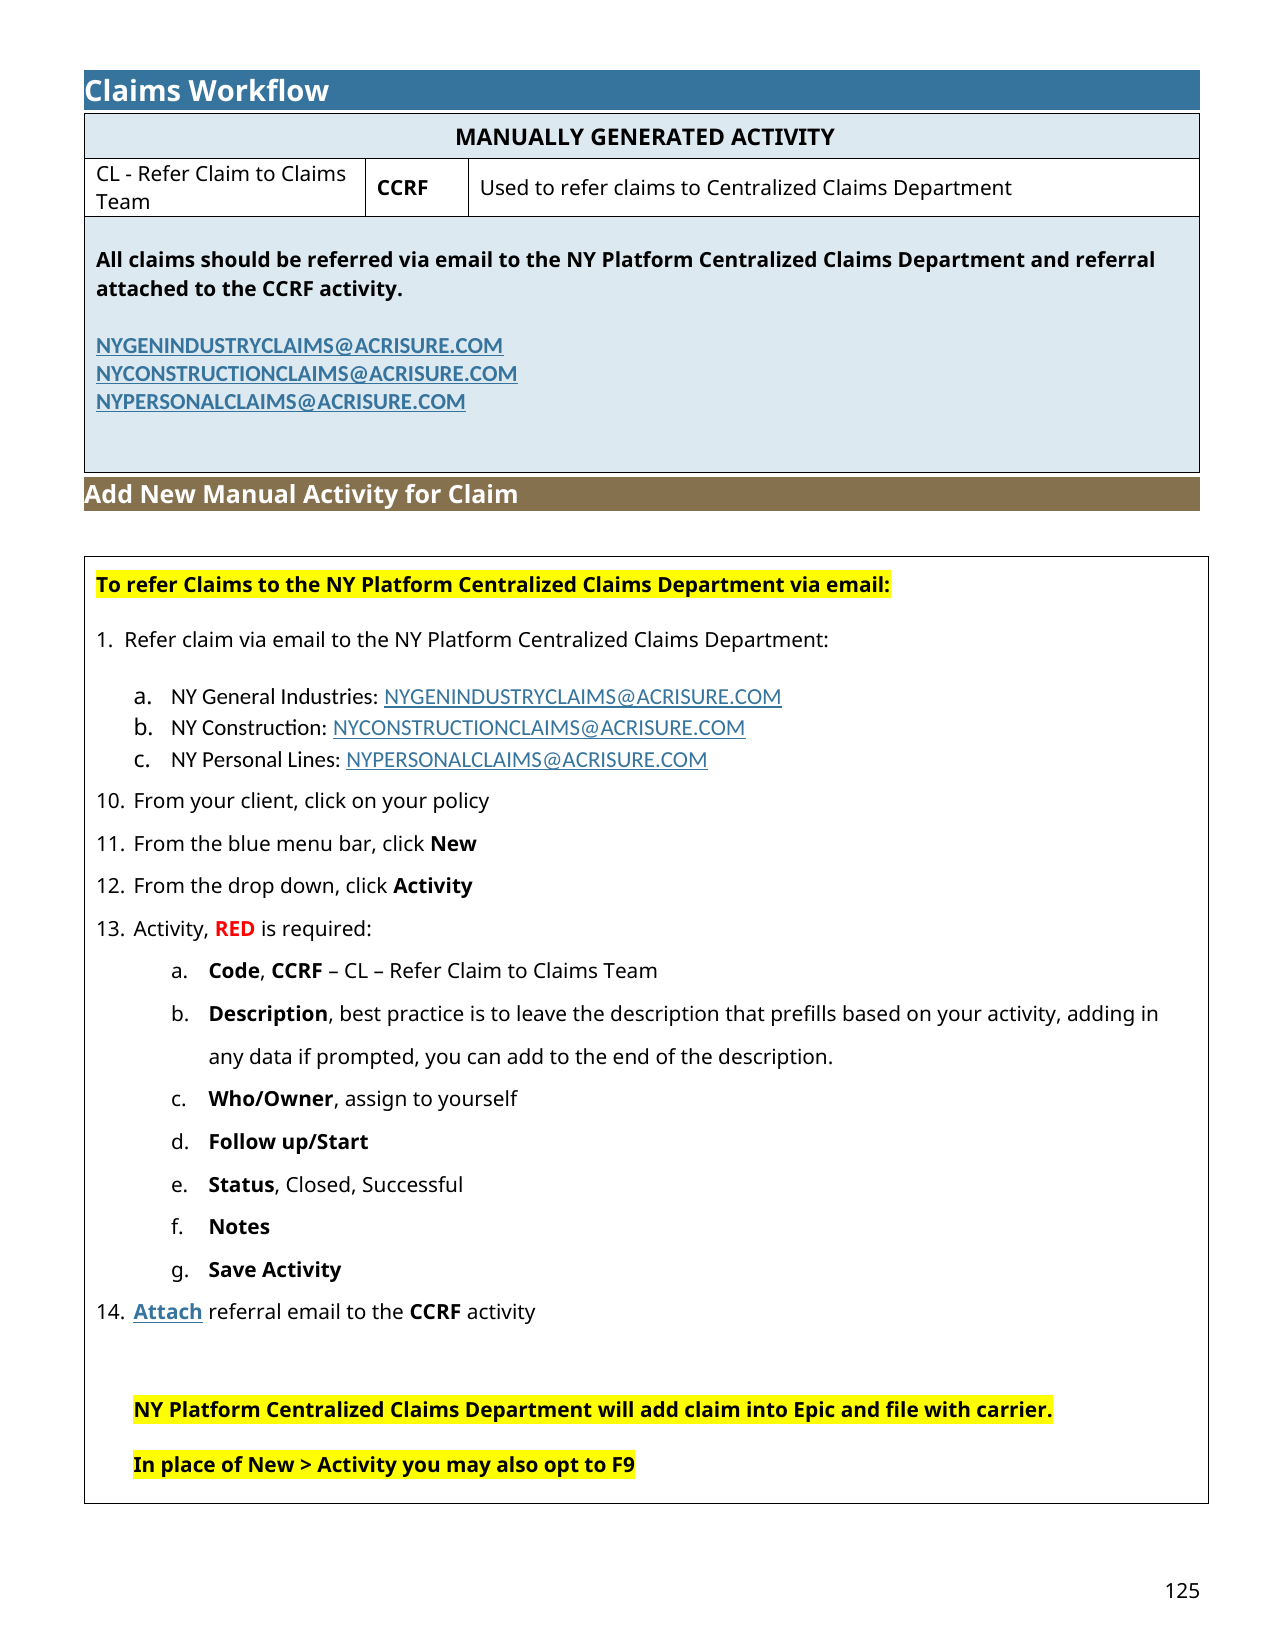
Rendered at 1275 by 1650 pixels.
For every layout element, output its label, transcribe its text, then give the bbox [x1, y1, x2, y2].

subtitle Add New Manual Activity for Claim [84, 477, 1200, 511]
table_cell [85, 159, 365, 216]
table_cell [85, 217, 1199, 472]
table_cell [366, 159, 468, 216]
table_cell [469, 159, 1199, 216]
subtitle Claims Workflow [84, 70, 1200, 110]
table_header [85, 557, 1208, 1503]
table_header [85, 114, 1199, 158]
